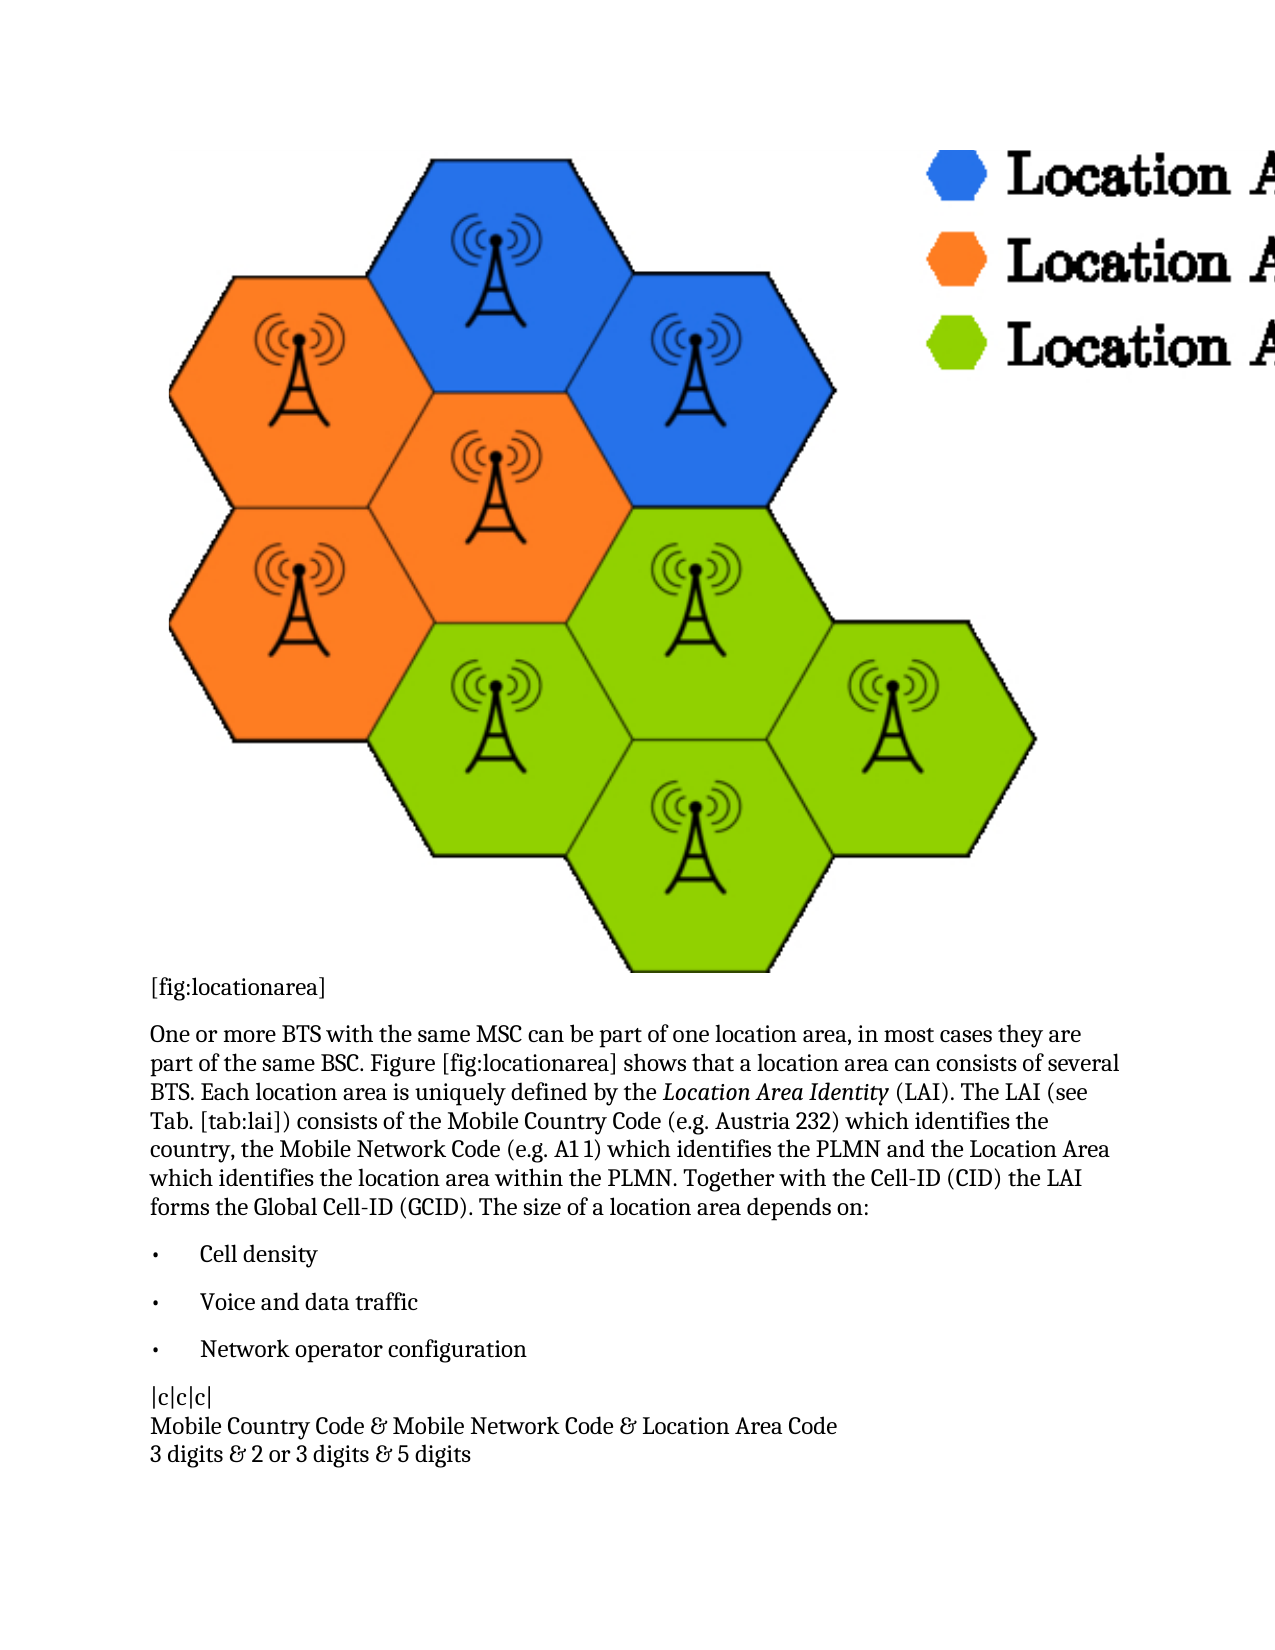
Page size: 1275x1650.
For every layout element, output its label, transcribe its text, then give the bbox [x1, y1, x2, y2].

list Voice and data traffic [150, 1288, 1125, 1317]
list Network operator configuration [150, 1335, 1125, 1364]
text |c|c|c| Mobile Country Code & Mobile Network Code & Location Area Code 3 digits & 2 or 3 digits & 5 digits [150, 1383, 1125, 1498]
text One or more BTS with the same MSC can be part of one location area, in most cases they are part of the same BSC. Figure [fig:locationarea] shows that a location area can consists of several BTS. Each location area is uniquely defined by the Location Area Identity (LAI). The LAI (see Tab. [tab:lai]) consists of the Mobile Country Code (e.g. Austria 232) which identifies the country, the Mobile Network Code (e.g. A1 1) which identifies the PLMN and the Location Area which identifies the location area within the PLMN. Together with the Cell-ID (CID) the LAI forms the Global Cell-ID (GCID). The size of a location area depends on: [150, 1020, 1125, 1222]
picture [168, 150, 1275, 973]
list Cell density [150, 1240, 1125, 1269]
